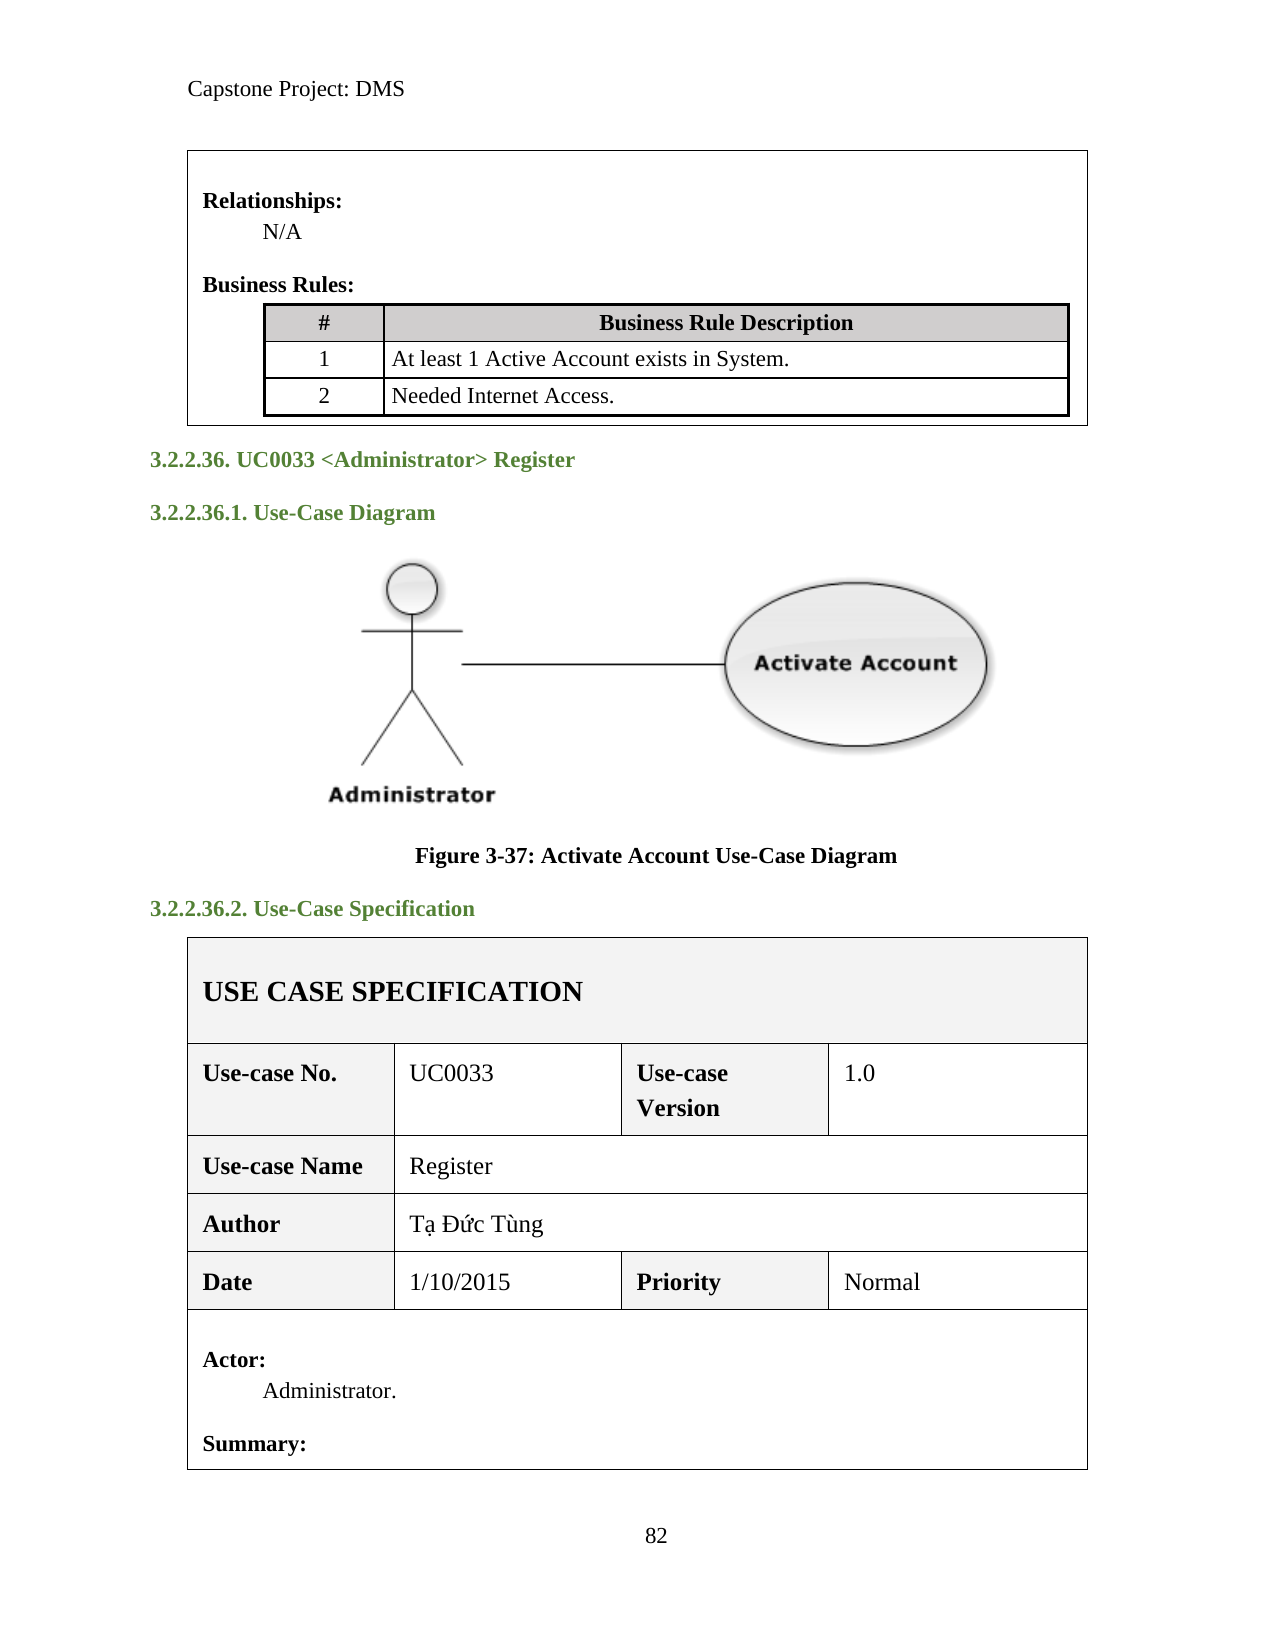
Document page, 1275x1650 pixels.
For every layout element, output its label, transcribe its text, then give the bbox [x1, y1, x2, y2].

text Figure 3-37: Activate Account Use-Case Diagram [187, 843, 1125, 869]
table_cell Normal [829, 1252, 1087, 1309]
table_cell Use-case Version [622, 1044, 828, 1135]
table_cell UC0033 [395, 1044, 621, 1135]
table_cell 1/10/2015 [395, 1252, 621, 1309]
table_cell Priority [622, 1252, 828, 1309]
table_cell Use-case Name [188, 1136, 394, 1193]
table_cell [188, 151, 1087, 425]
table_cell Author [188, 1194, 394, 1251]
table_header USE CASE SPECIFICATION [188, 938, 1087, 1042]
table_cell Tạ Đức Tùng [395, 1194, 1087, 1251]
subtitle Use-Case Diagram [150, 499, 1125, 525]
table_cell 1.0 [829, 1044, 1087, 1135]
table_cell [188, 1310, 1087, 1469]
table_cell Register [395, 1136, 1087, 1193]
picture [302, 541, 1011, 827]
table_cell Date [188, 1252, 394, 1309]
subtitle Use-Case Specification [150, 895, 1125, 921]
subtitle UC0033 <Administrator> Register [150, 447, 1125, 473]
table_cell Use-case No. [188, 1044, 394, 1135]
